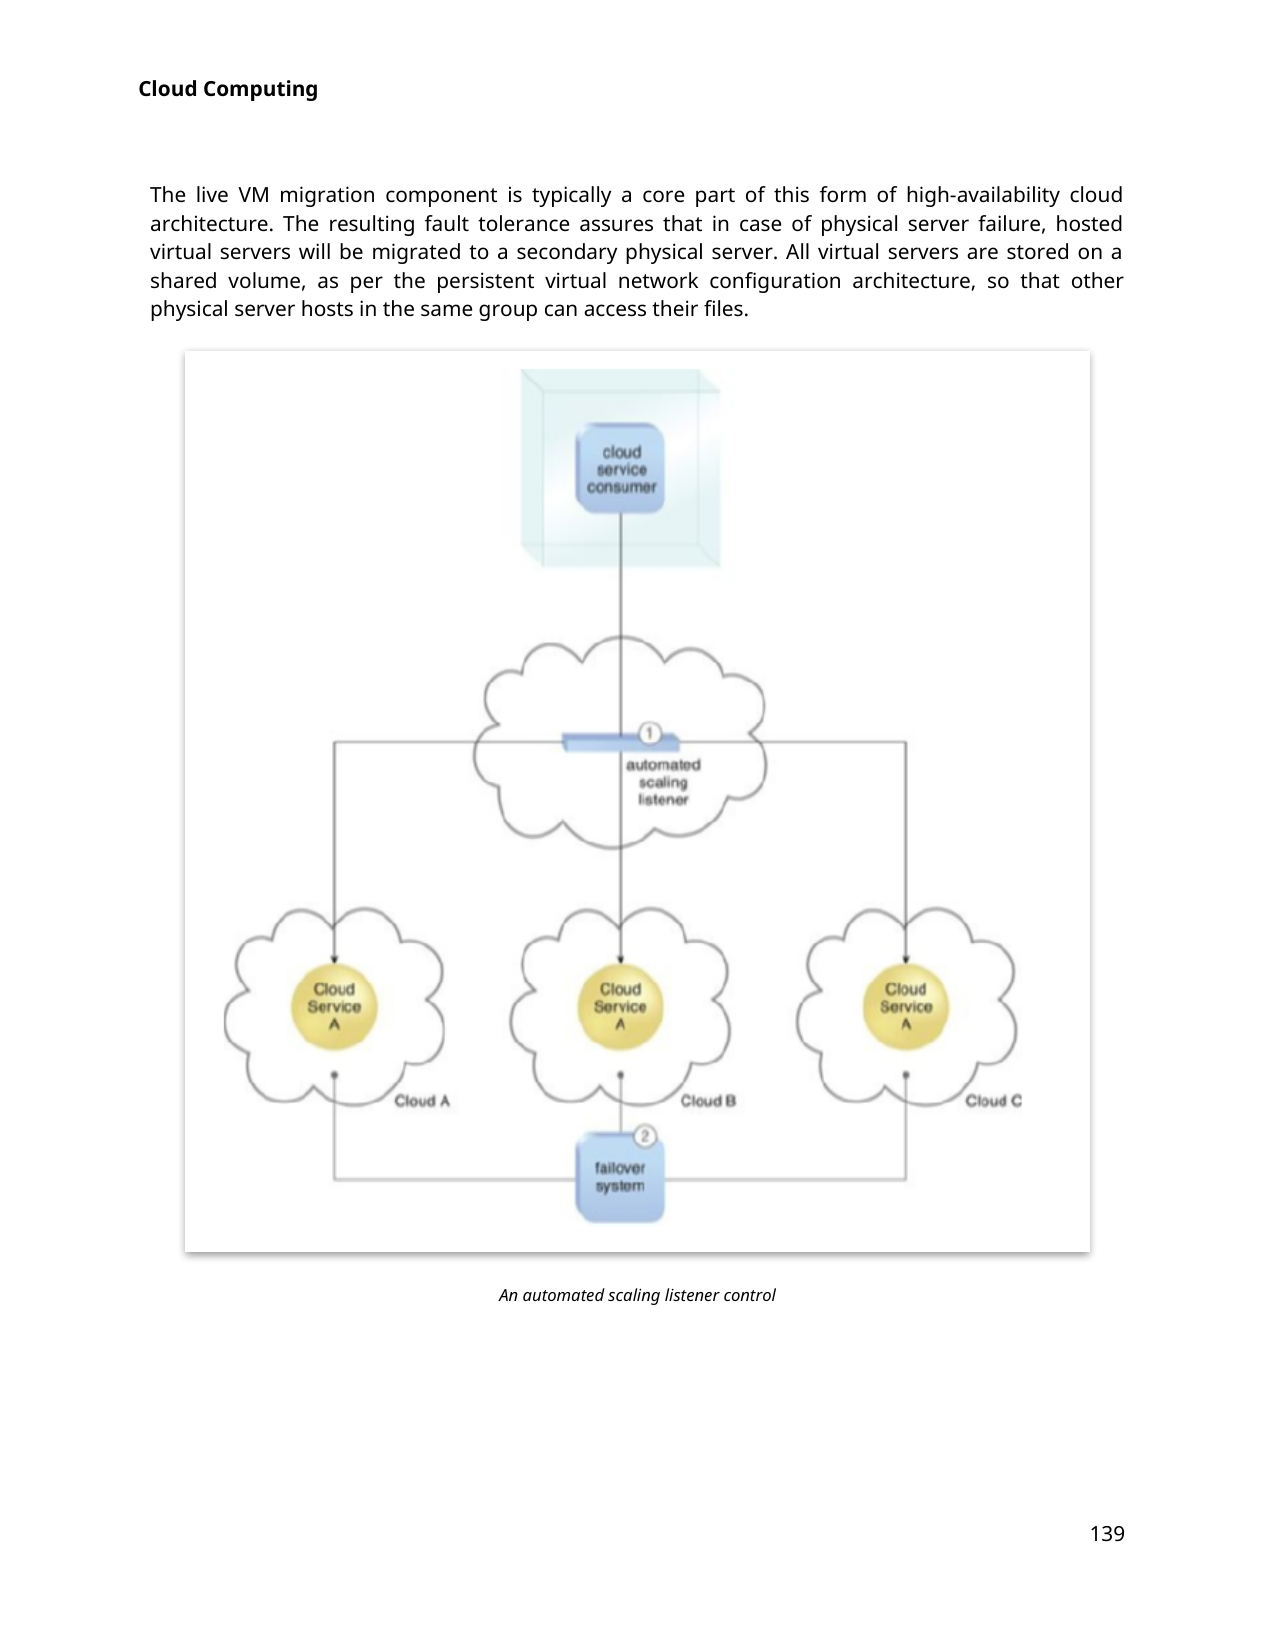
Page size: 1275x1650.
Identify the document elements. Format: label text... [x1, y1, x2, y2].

text The live VM migration component is typically a core part of this form of high-availability cloud architecture. The resulting fault tolerance assures that in case of physical server failure, hosted virtual servers will be migrated to a secondary physical server. All virtual servers are stored on a shared volume, as per the persistent virtual network configuration architecture, so that other physical server hosts in the same group can access their files. [150, 181, 1125, 323]
picture [200, 365, 1075, 1238]
text An automated scaling listener control [150, 1283, 1125, 1306]
